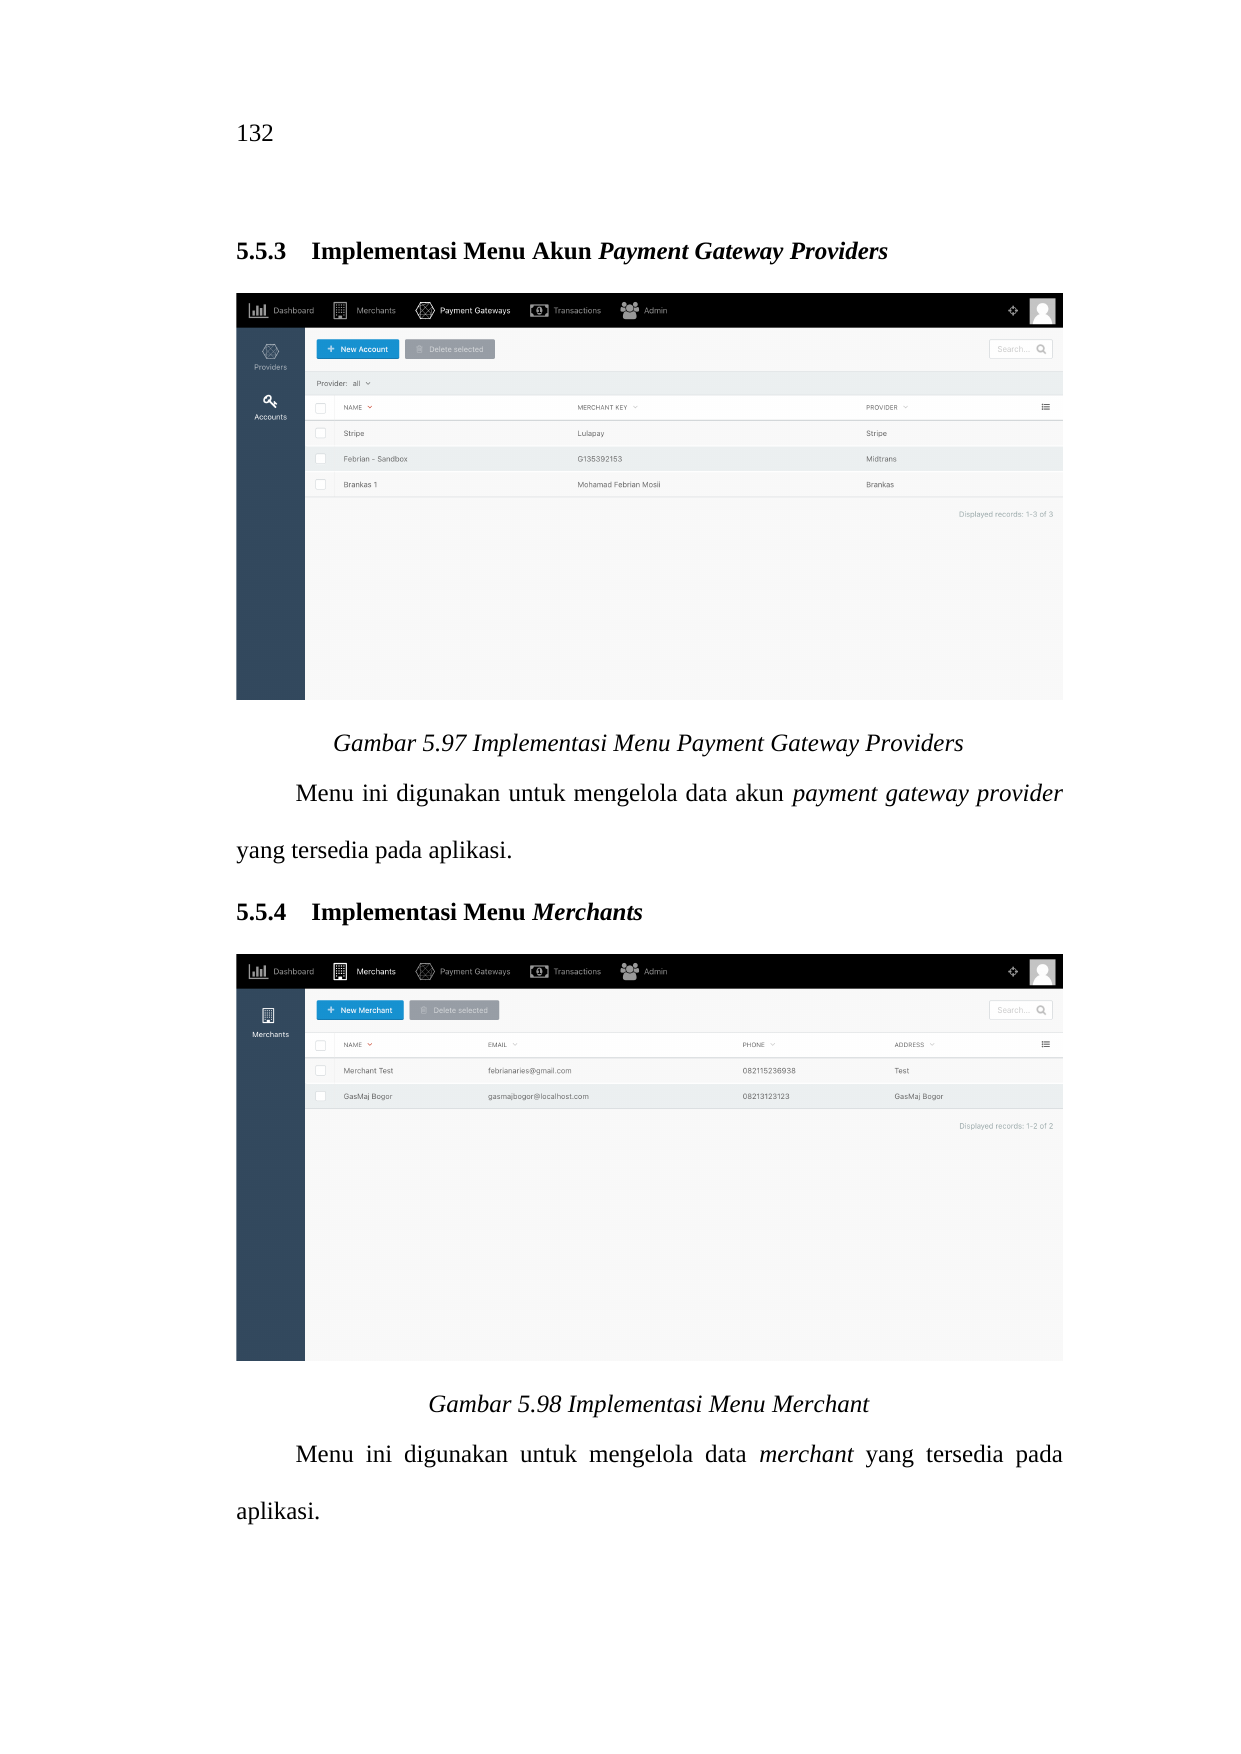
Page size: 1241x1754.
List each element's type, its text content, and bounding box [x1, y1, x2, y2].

text Menu ini digunakan untuk mengelola data akun payment gateway provider yang tersedia pada aplikasi. [236, 778, 1063, 864]
picture [236, 954, 1063, 1361]
picture [236, 293, 1063, 700]
text Menu ini digunakan untuk mengelola data merchant yang tersedia pada aplikasi. [236, 1439, 1063, 1525]
subtitle Implementasi Menu Akun Payment Gateway Providers [236, 236, 1063, 265]
subtitle Implementasi Menu Merchants [236, 897, 1063, 926]
